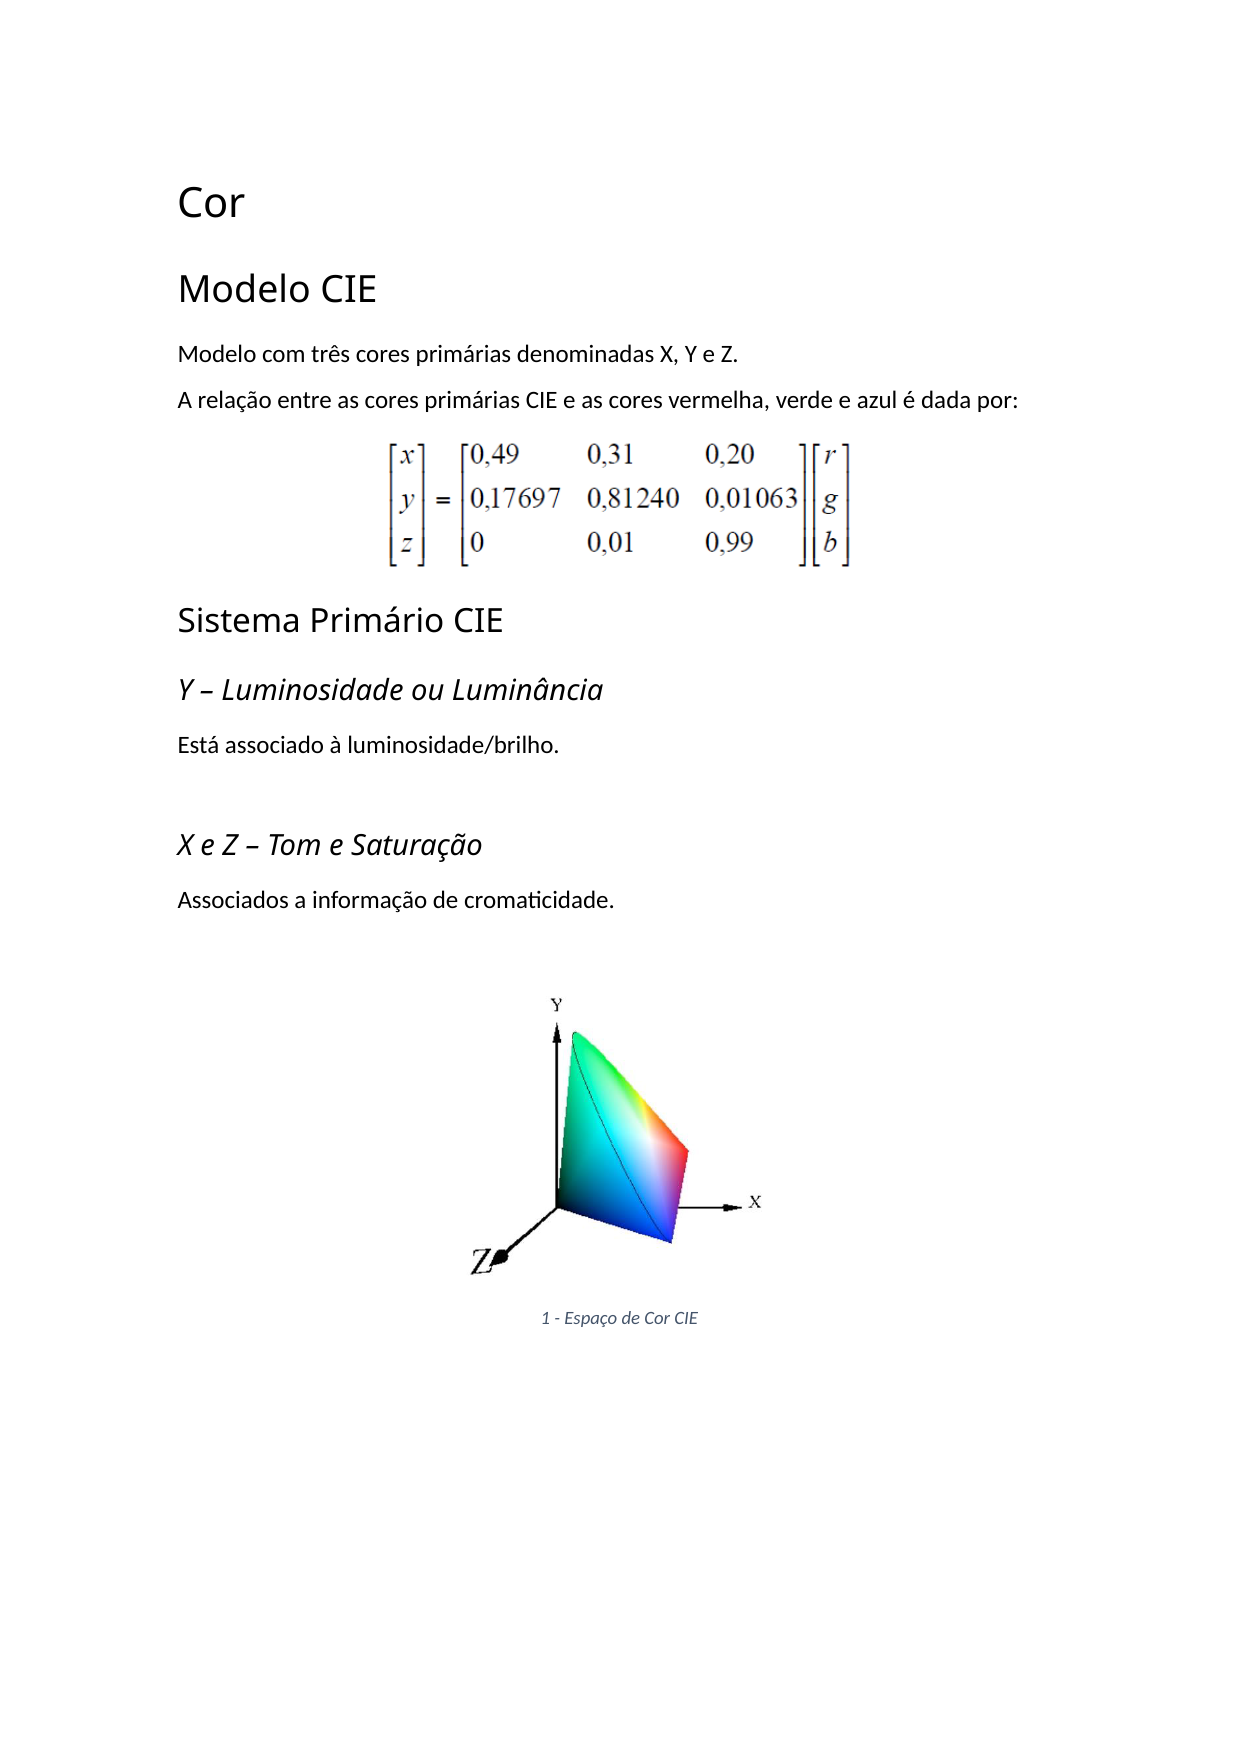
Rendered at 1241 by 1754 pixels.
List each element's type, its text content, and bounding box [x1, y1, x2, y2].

text Associados a informação de cromaticidade. [177, 884, 1063, 914]
subtitle Sistema Primário CIE [177, 597, 1063, 643]
subtitle Y – Luminosidade ou Luminância [177, 669, 1063, 709]
text A relação entre as cores primárias CIE e as cores vermelha, verde e azul é dada por: [177, 384, 1063, 415]
subtitle X e Z – Tom e Saturação [177, 824, 1063, 864]
picture [445, 975, 795, 1292]
subtitle Cor [177, 173, 1063, 229]
text Modelo com três cores primárias denominadas X, Y e Z. [177, 338, 1063, 369]
subtitle Modelo CIE [177, 262, 1063, 313]
text 1 - Espaço de Cor CIE [177, 1306, 1063, 1329]
picture [380, 430, 860, 578]
text Está associado à luminosidade/brilho. [177, 729, 1063, 759]
